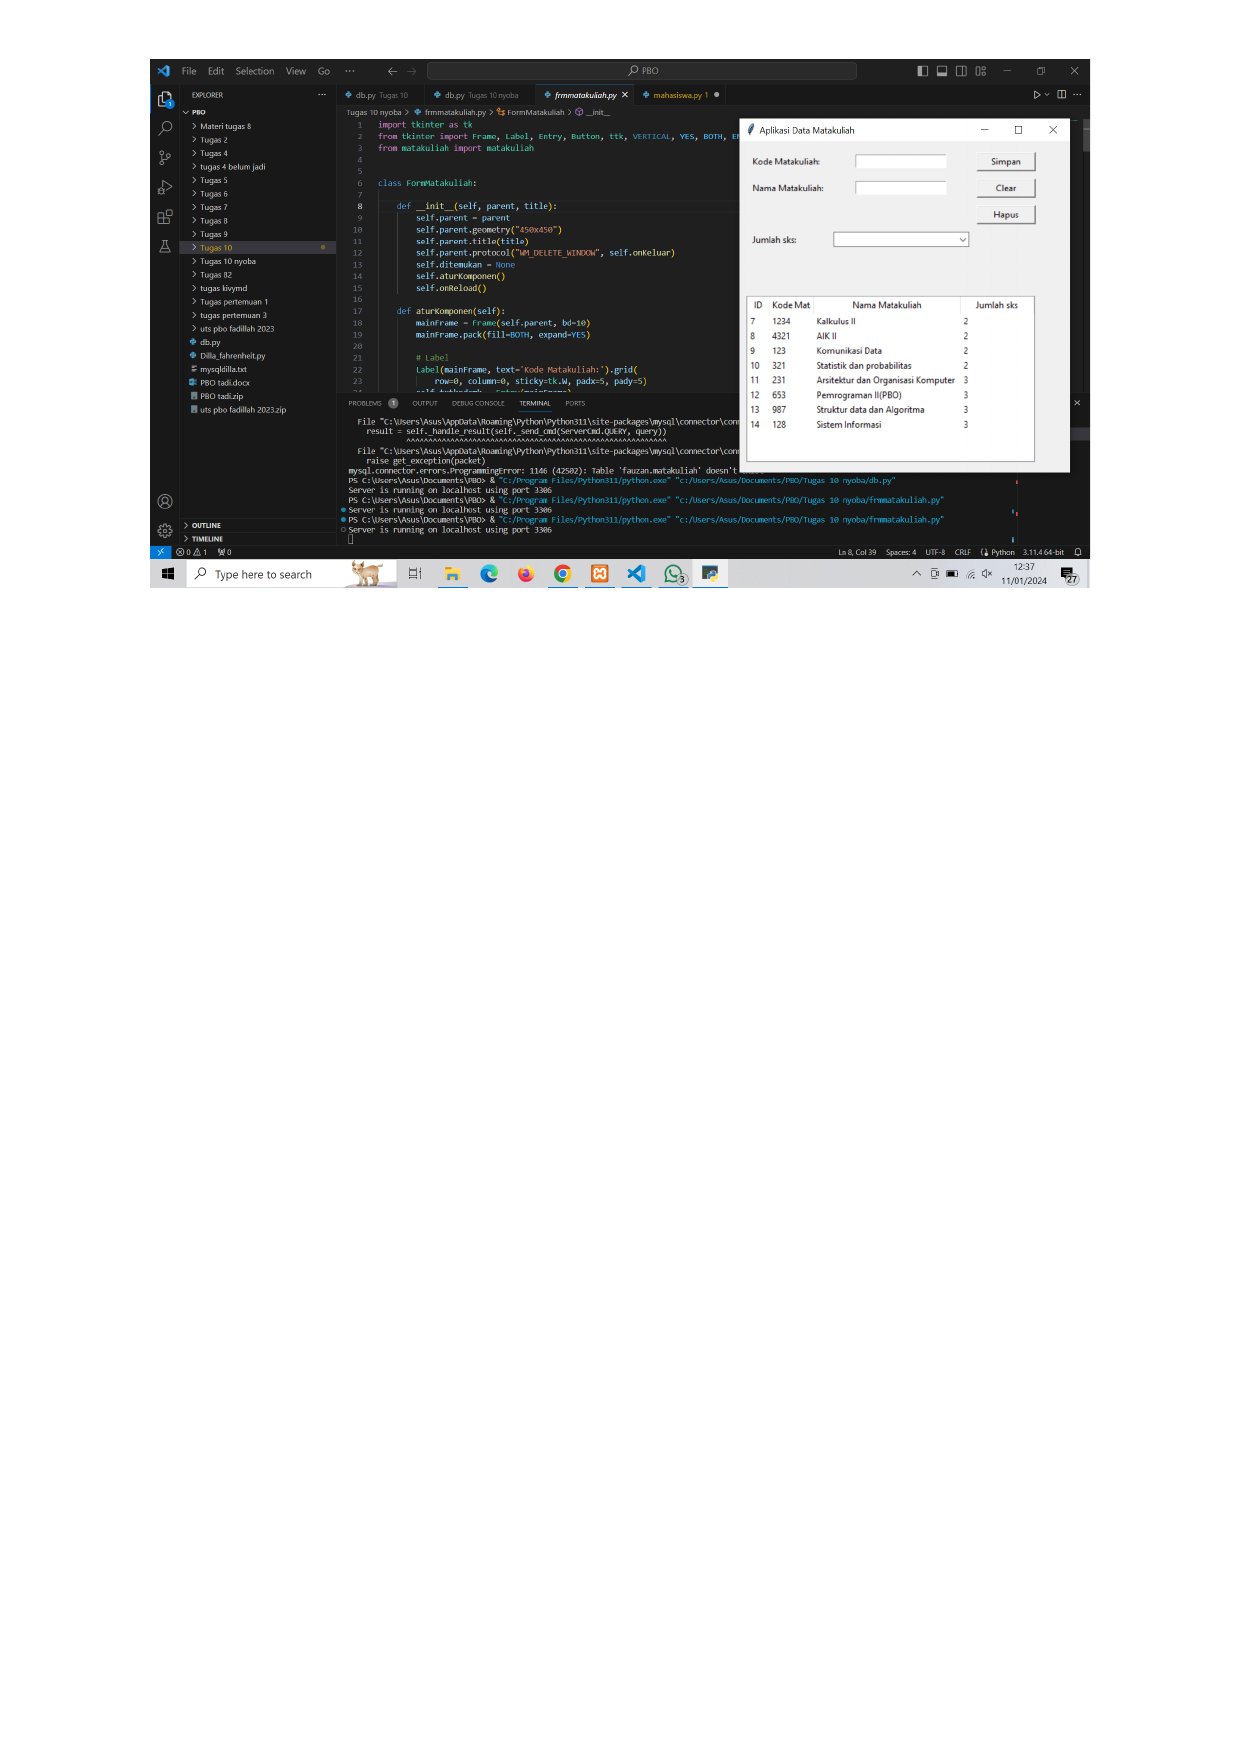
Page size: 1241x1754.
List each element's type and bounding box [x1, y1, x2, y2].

picture [150, 59, 1091, 588]
